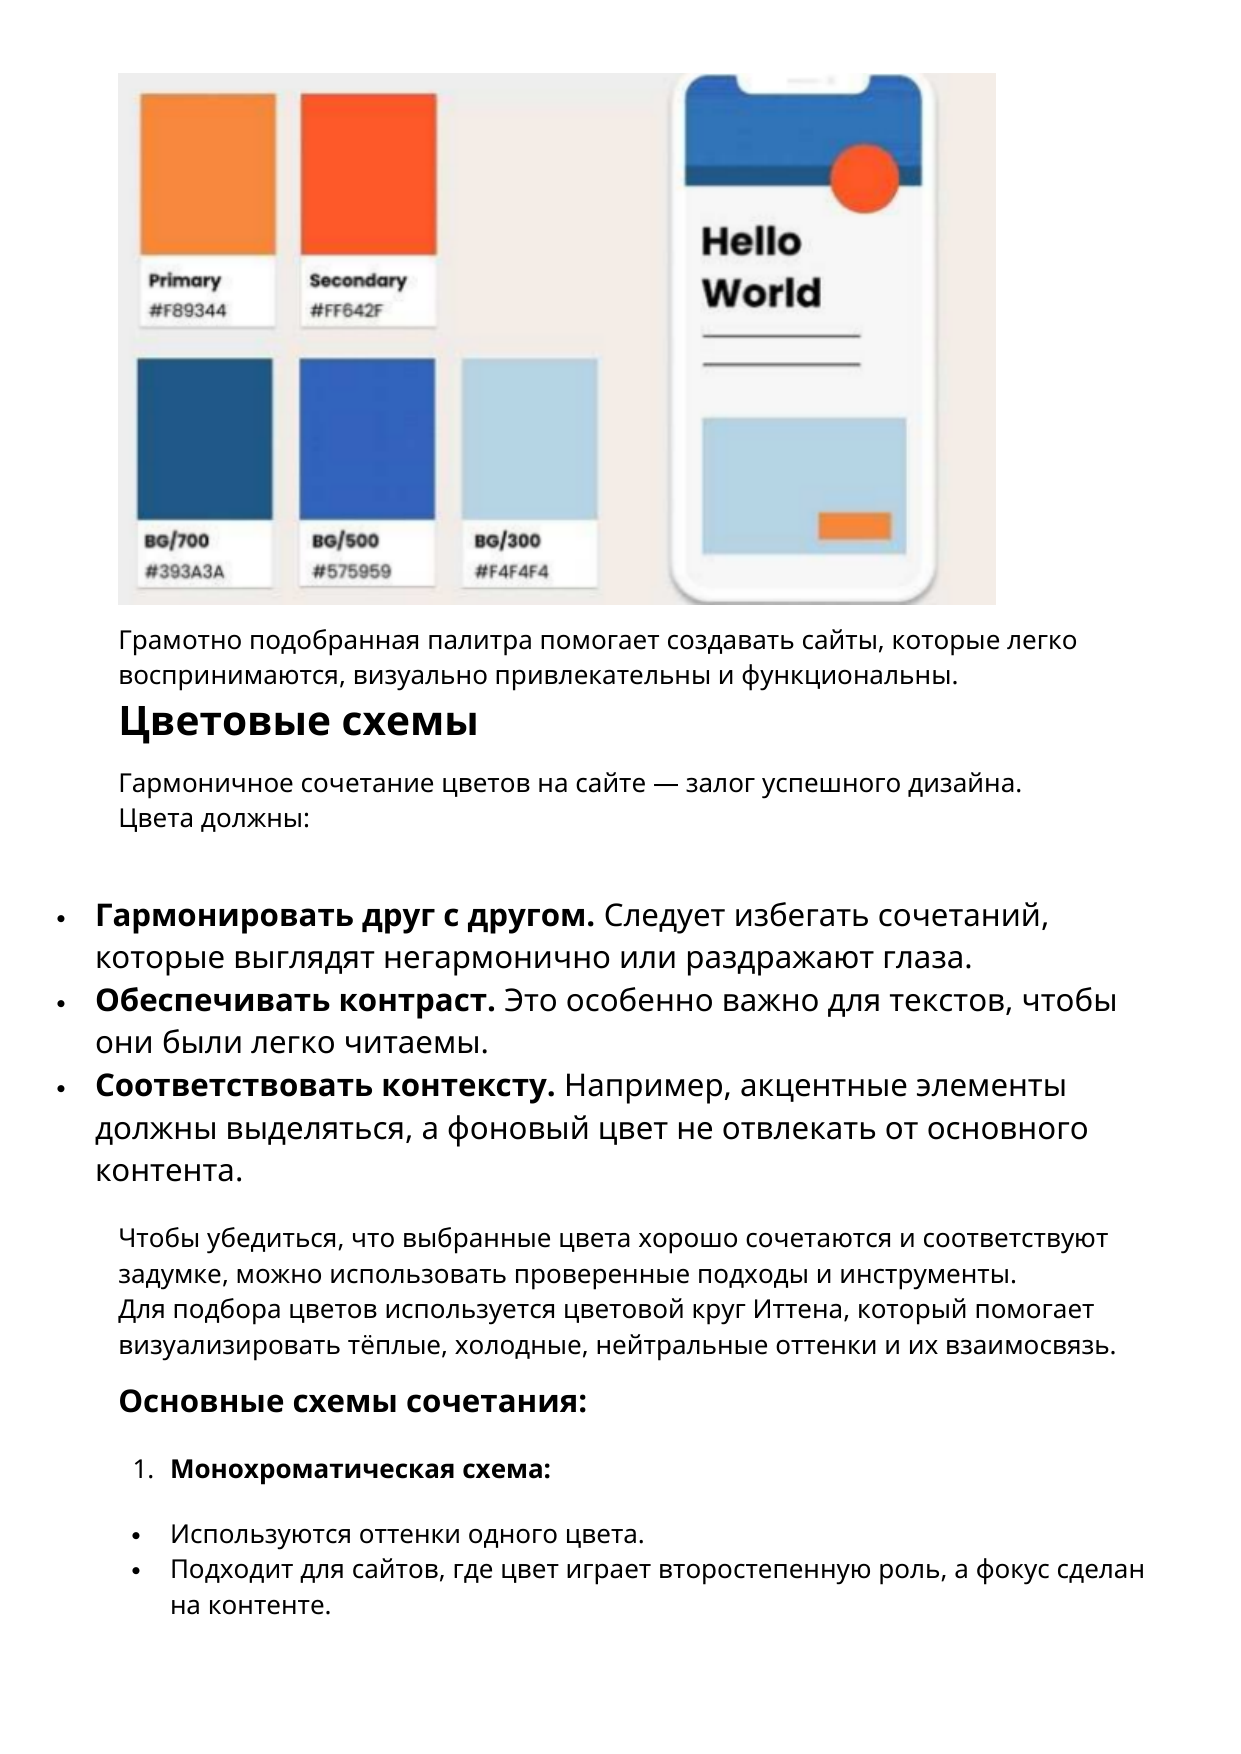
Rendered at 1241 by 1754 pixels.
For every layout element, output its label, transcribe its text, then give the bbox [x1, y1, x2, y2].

text Грамотно подобранная палитра помогает создавать сайты, которые легко воспринимаются, визуально привлекательны и функциональны. [118, 621, 1152, 692]
text Чтобы убедиться, что выбранные цвета хорошо сочетаются и соответствуют задумке, можно использовать проверенные подходы и инструменты. [118, 1220, 1152, 1291]
list Используются оттенки одного цвета. [132, 1515, 1152, 1551]
text Гармоничное сочетание цветов на сайте — залог успешного дизайна. [118, 764, 1152, 800]
text Для подбора цветов используется цветовой круг Иттена, который помогает визуализировать тёплые, холодные, нейтральные оттенки и их взаимосвязь. [118, 1291, 1152, 1362]
text Цвета должны: [118, 800, 1152, 863]
list Соответствовать контексту. Например, акцентные элементы должны выделяться, а фоновый цвет не отвлекать от основного контента. [57, 1063, 1152, 1191]
list Монохроматическая схема: [132, 1451, 1152, 1486]
text Основные схемы сочетания: [118, 1379, 1152, 1421]
list Подходит для сайтов, где цвет играет второстепенную роль, а фокус сделан на контенте. [132, 1551, 1152, 1622]
list Обеспечивать контраст. Это особенно важно для текстов, чтобы они были легко читаемы. [57, 978, 1152, 1063]
text Цветовые схемы [118, 692, 1152, 748]
picture [118, 73, 996, 605]
list Гармонировать друг с другом. Следует избегать сочетаний, которые выглядят негармонично или раздражают глаза. [57, 893, 1152, 978]
